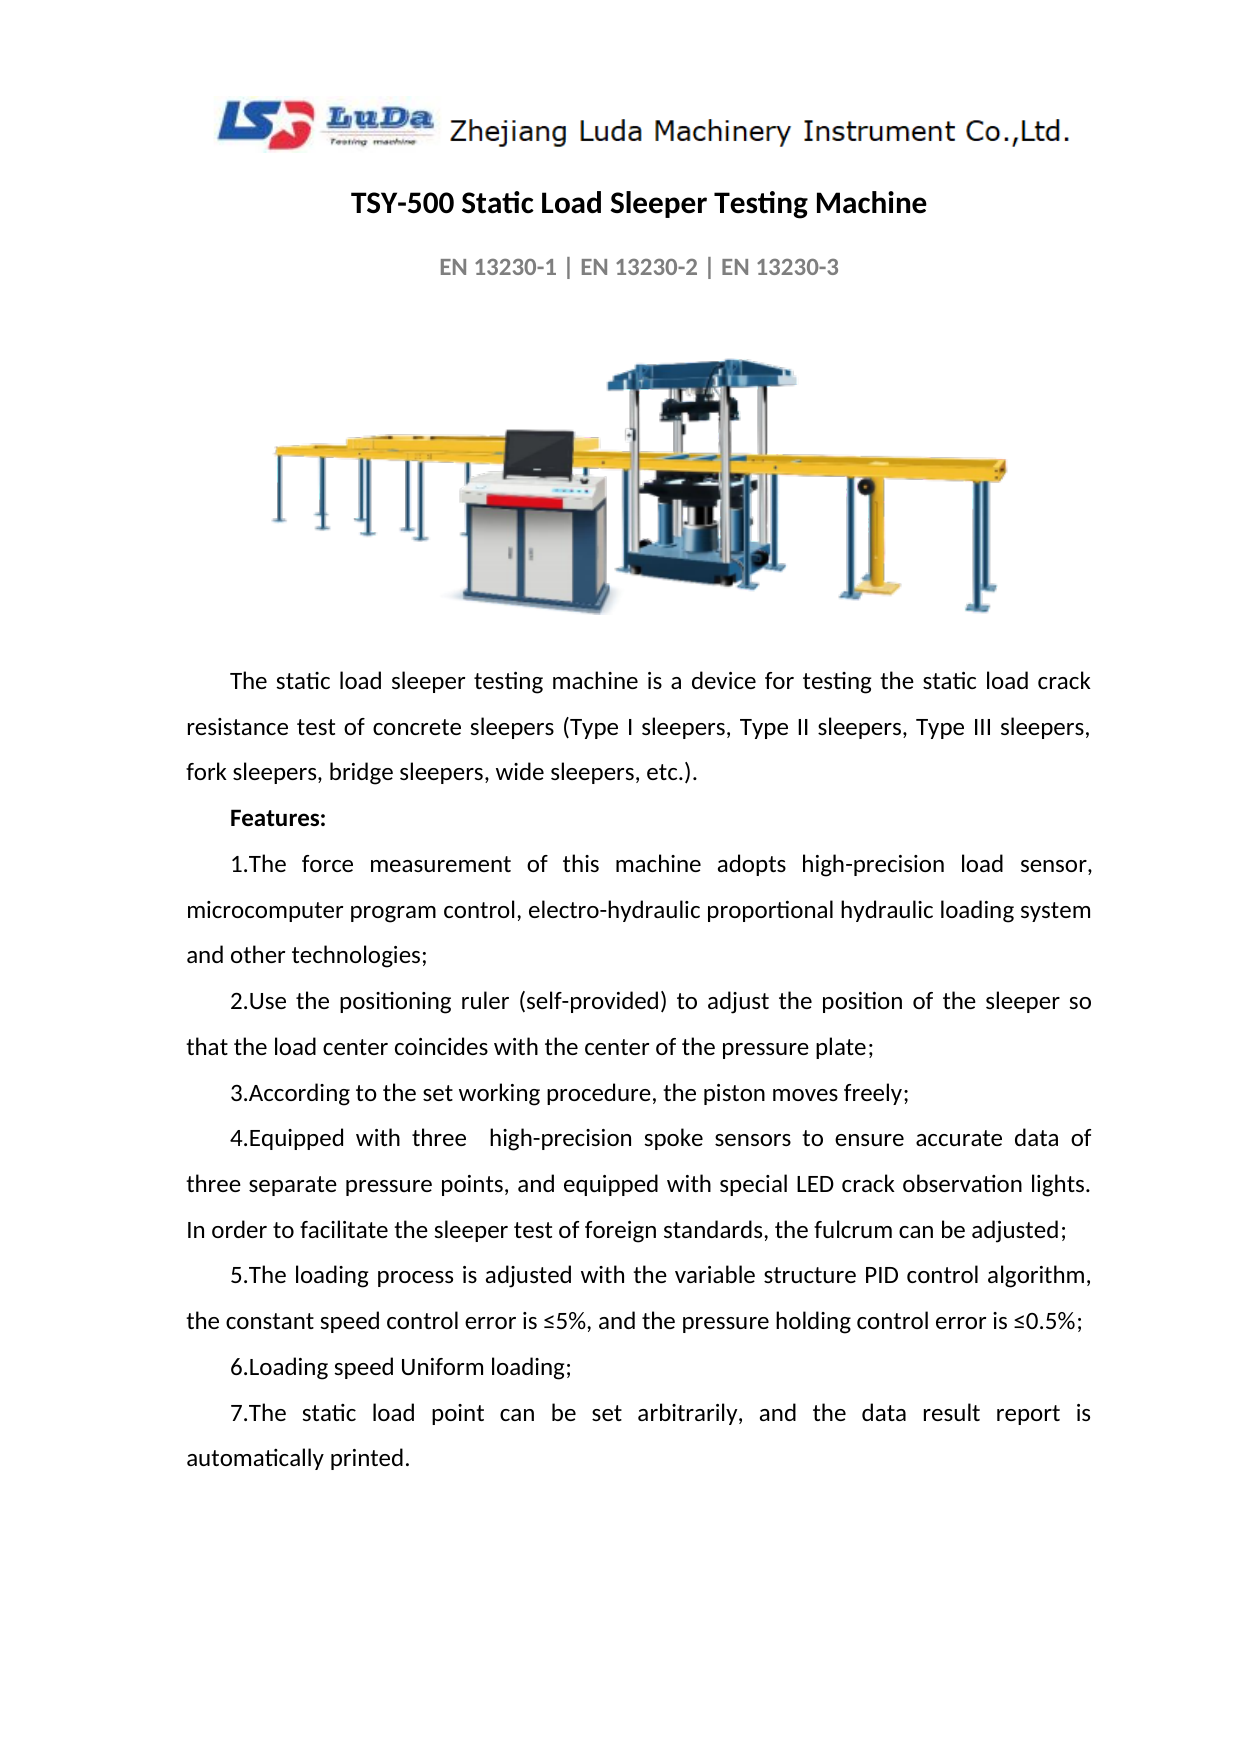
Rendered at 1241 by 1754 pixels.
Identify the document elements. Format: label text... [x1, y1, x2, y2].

picture [213, 96, 1082, 164]
text Features: [186, 802, 1093, 833]
text The static load sleeper testing machine is a device for testing the static load crack resistance test of concrete sleepers (Type I sleepers, Type II sleepers, Type III sleepers, fork sleepers, bridge sleepers, wide sleepers, etc.). [186, 665, 1093, 787]
text 1.The force measurement of this machine adopts high-precision load sensor, microcomputer program control, electro-hydraulic proportional hydraulic loading system and other technologies; [186, 848, 1093, 970]
text 2.Use the positioning ruler (self-provided) to adjust the position of the sleeper so that the load center coincides with the center of the pressure plate; [186, 985, 1093, 1061]
text EN 13230-1 | EN 13230-2 | EN 13230-3 [186, 251, 1093, 282]
text 6.Loading speed Uniform loading; [186, 1351, 1093, 1382]
text 5.The loading process is adjusted with the variable structure PID control algorithm, the constant speed control error is ≤5%, and the pressure holding control error is ≤0.5%; [186, 1259, 1093, 1336]
text 7.The static load point can be set arbitrarily, and the data result report is automatically printed. [186, 1397, 1093, 1473]
text 3.According to the set working procedure, the piston moves freely; [186, 1077, 1093, 1107]
text 4.Equipped with three high-precision spoke sensors to ensure accurate data of three separate pressure points, and equipped with special LED crack observation lights. In order to facilitate the sleeper test of foreign standards, the fulcrum can be adjusted; [186, 1122, 1093, 1244]
text TSY-500 Static Load Sleeper Testing Machine [186, 183, 1093, 221]
picture [270, 357, 1009, 615]
